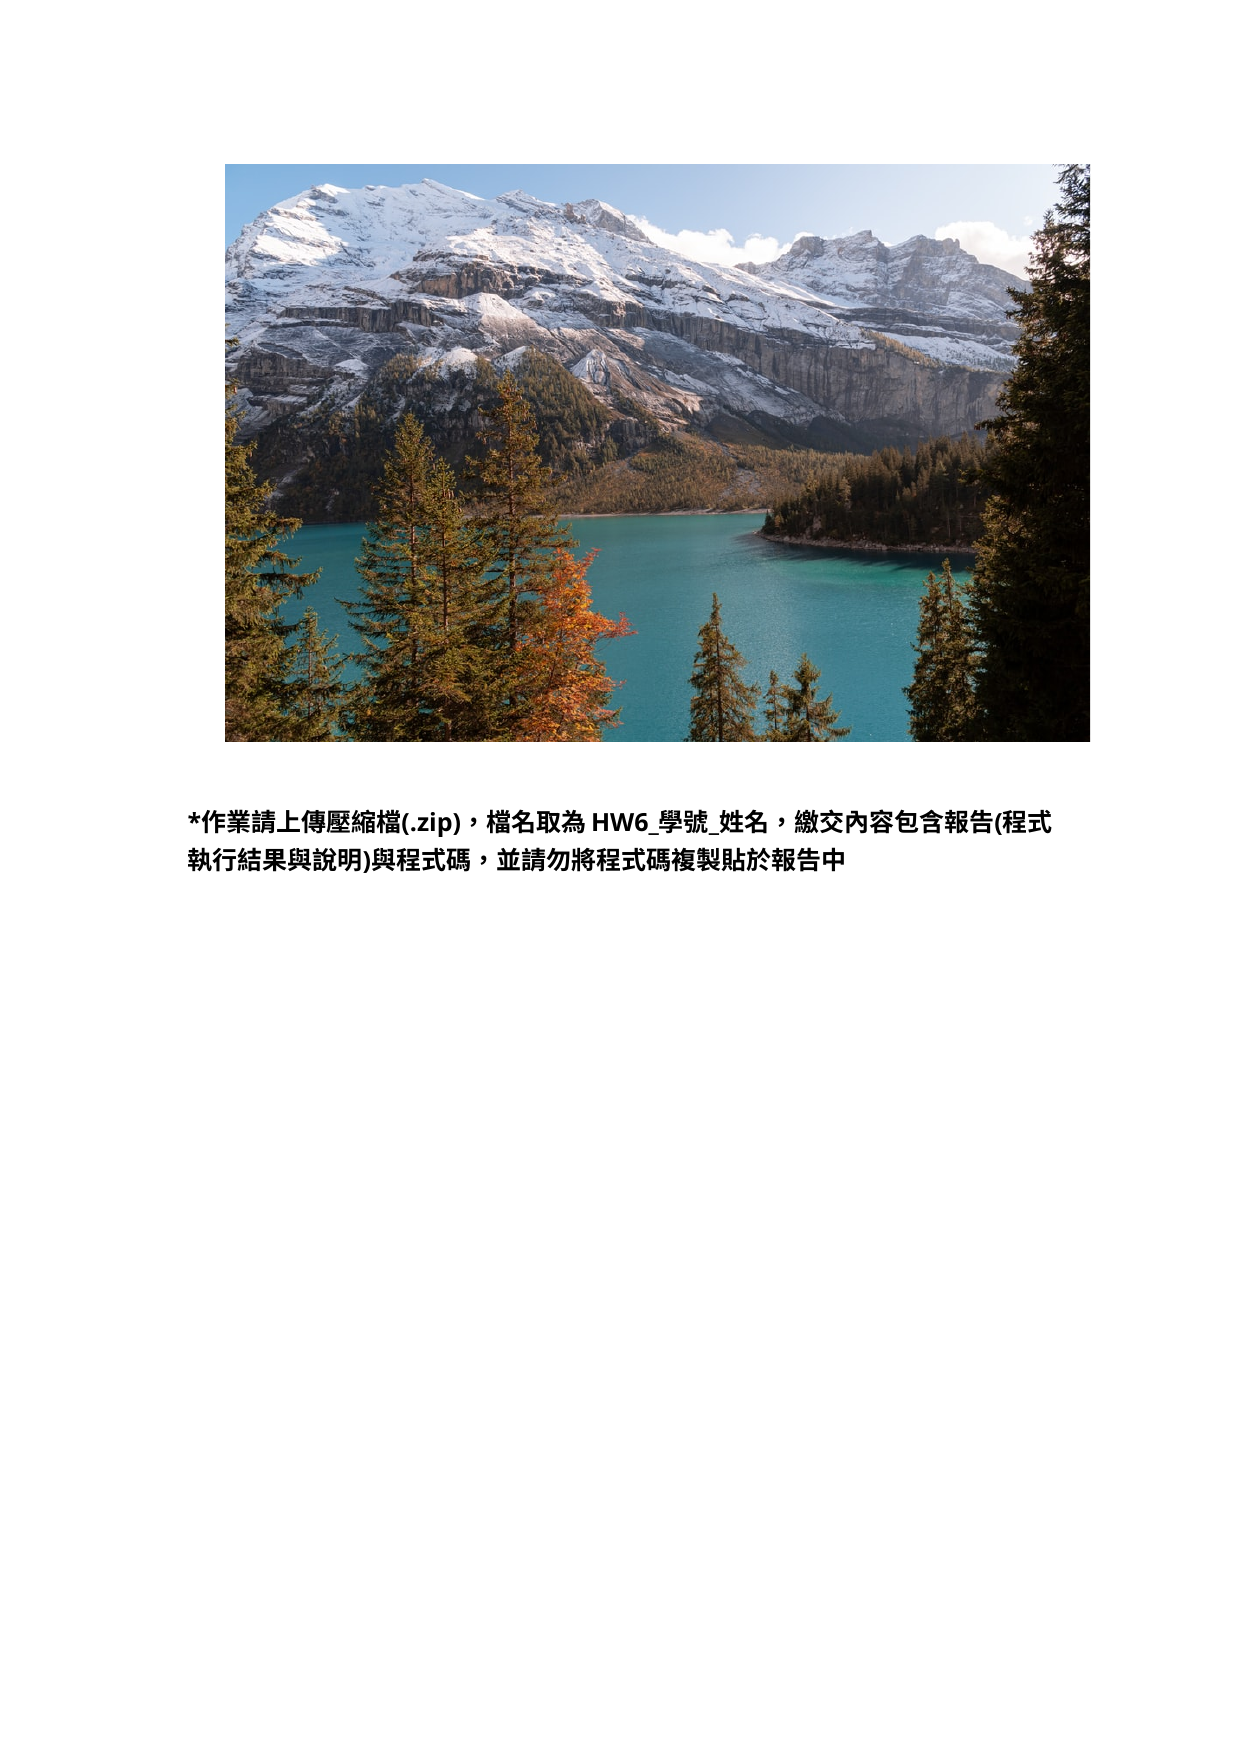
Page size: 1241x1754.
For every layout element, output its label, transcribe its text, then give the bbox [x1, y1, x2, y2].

text *作業請上傳壓縮檔(.zip)，檔名取為HW6_學號_姓名，繳交內容包含報告(程式執行結果與說明)與程式碼，並請勿將程式碼複製貼於報告中 [187, 802, 1053, 877]
picture [225, 164, 1091, 742]
